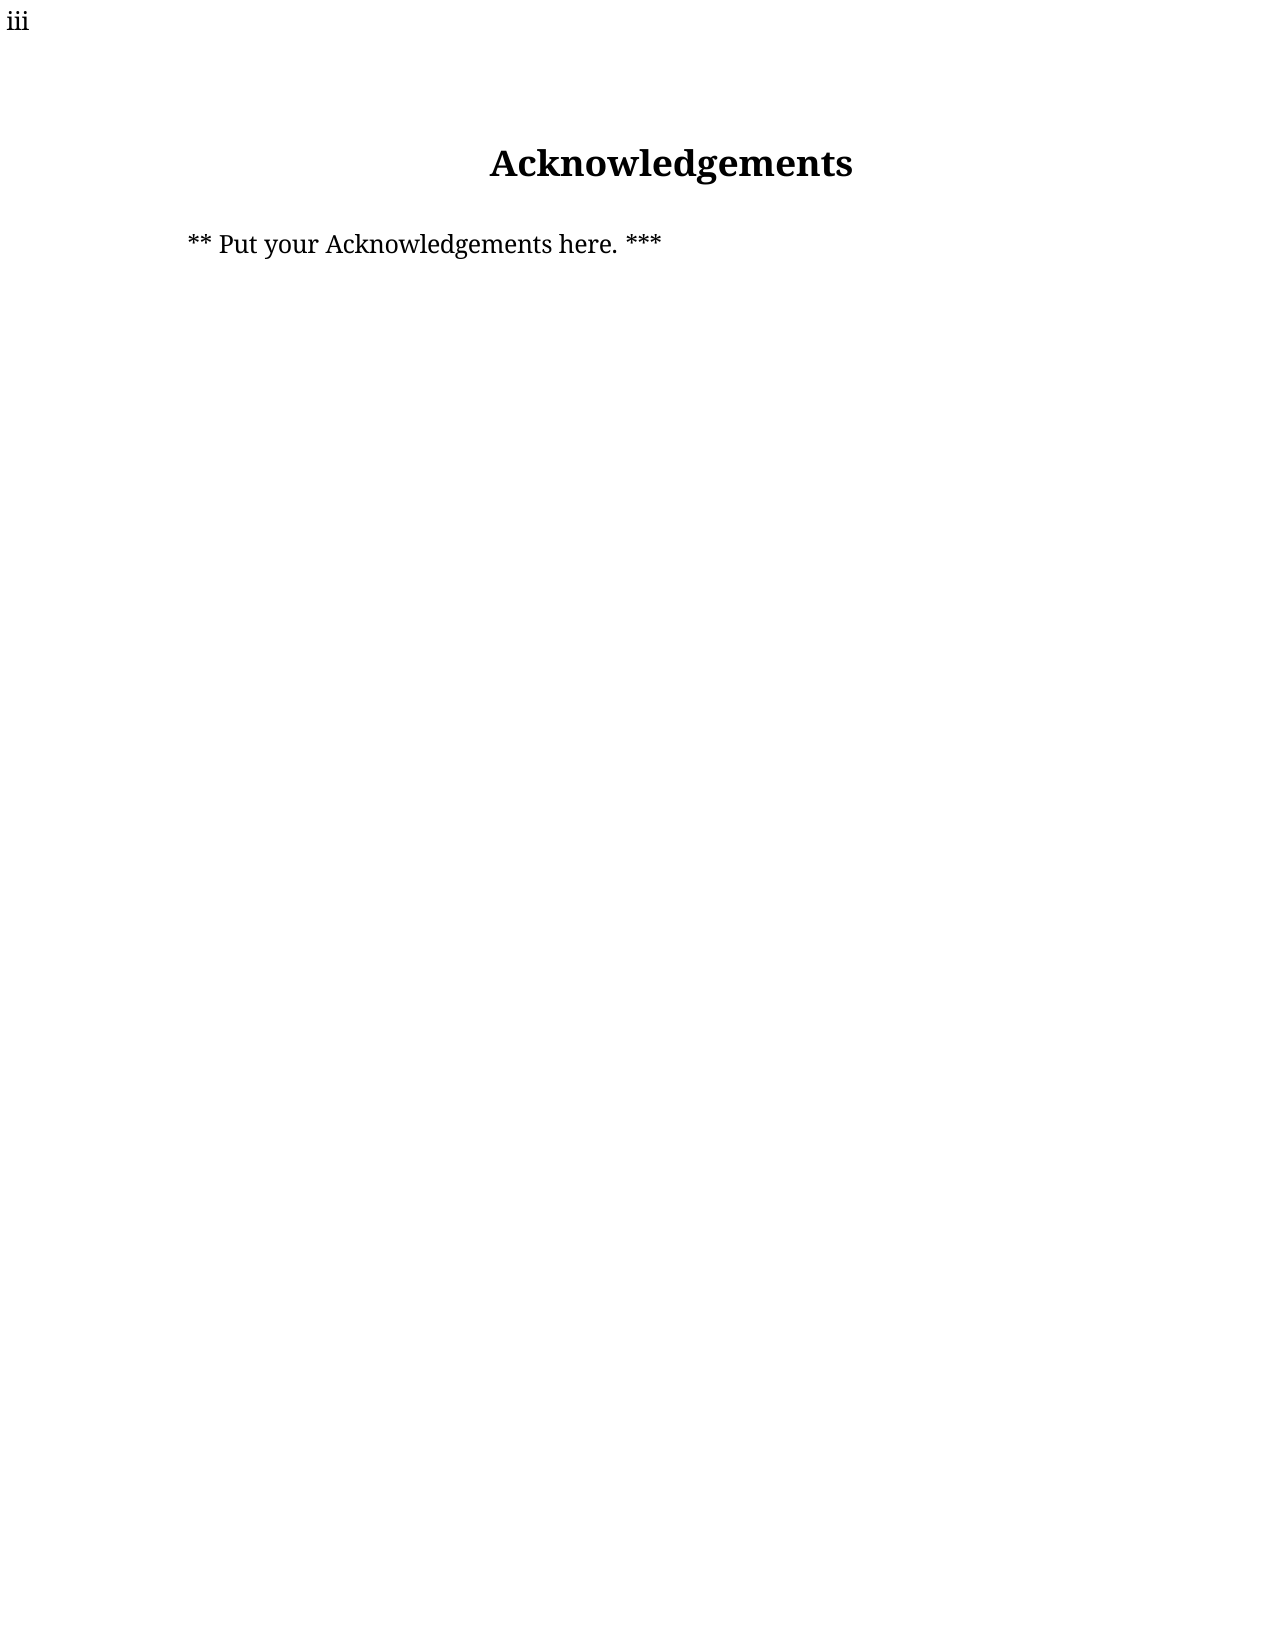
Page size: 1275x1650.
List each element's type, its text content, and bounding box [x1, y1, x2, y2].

text ** Put your Acknowledgements here. *** [187, 226, 1262, 260]
text Acknowledgements [489, 138, 1262, 186]
